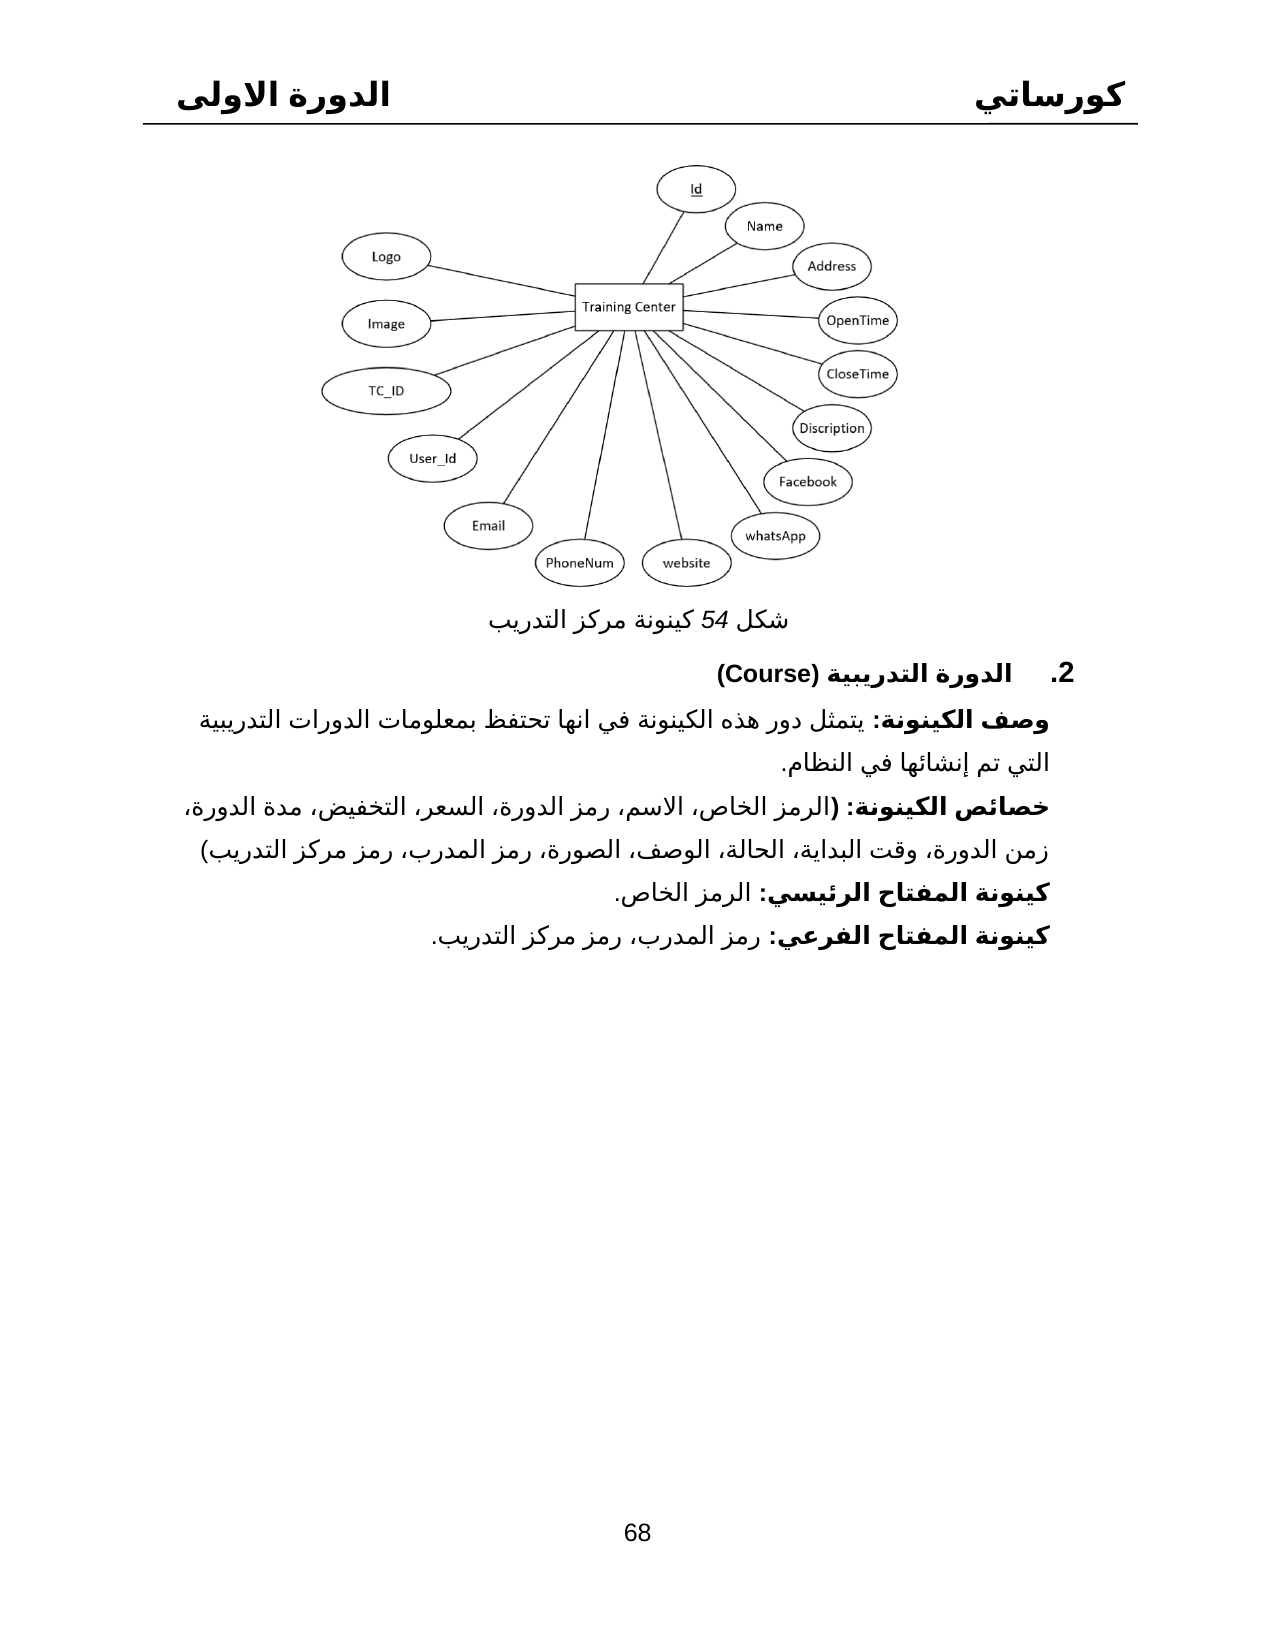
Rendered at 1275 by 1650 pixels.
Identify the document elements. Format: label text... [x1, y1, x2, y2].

list الدورة التدريبية (Course) [150, 655, 1050, 688]
text شكل 54 كينونة مركز التدريب [150, 605, 1125, 634]
text وصف الكينونة: يتمثل دور هذه الكينونة في انها تحتفظ بمعلومات الدورات التدريبية التي تم إنشائها في النظام. [150, 705, 1050, 777]
text خصائص الكينونة: (الرمز الخاص، الاسم، رمز الدورة، السعر، التخفيض، مدة الدورة، زمن الدورة، وقت البداية، الحالة، الوصف، الصورة، رمز المدرب، رمز مركز التدريب) [150, 791, 1050, 863]
picture [294, 162, 906, 591]
text كينونة المفتاح الفرعي: رمز المدرب، رمز مركز التدريب. [150, 921, 1050, 949]
text كينونة المفتاح الرئيسي: الرمز الخاص. [150, 878, 1050, 906]
